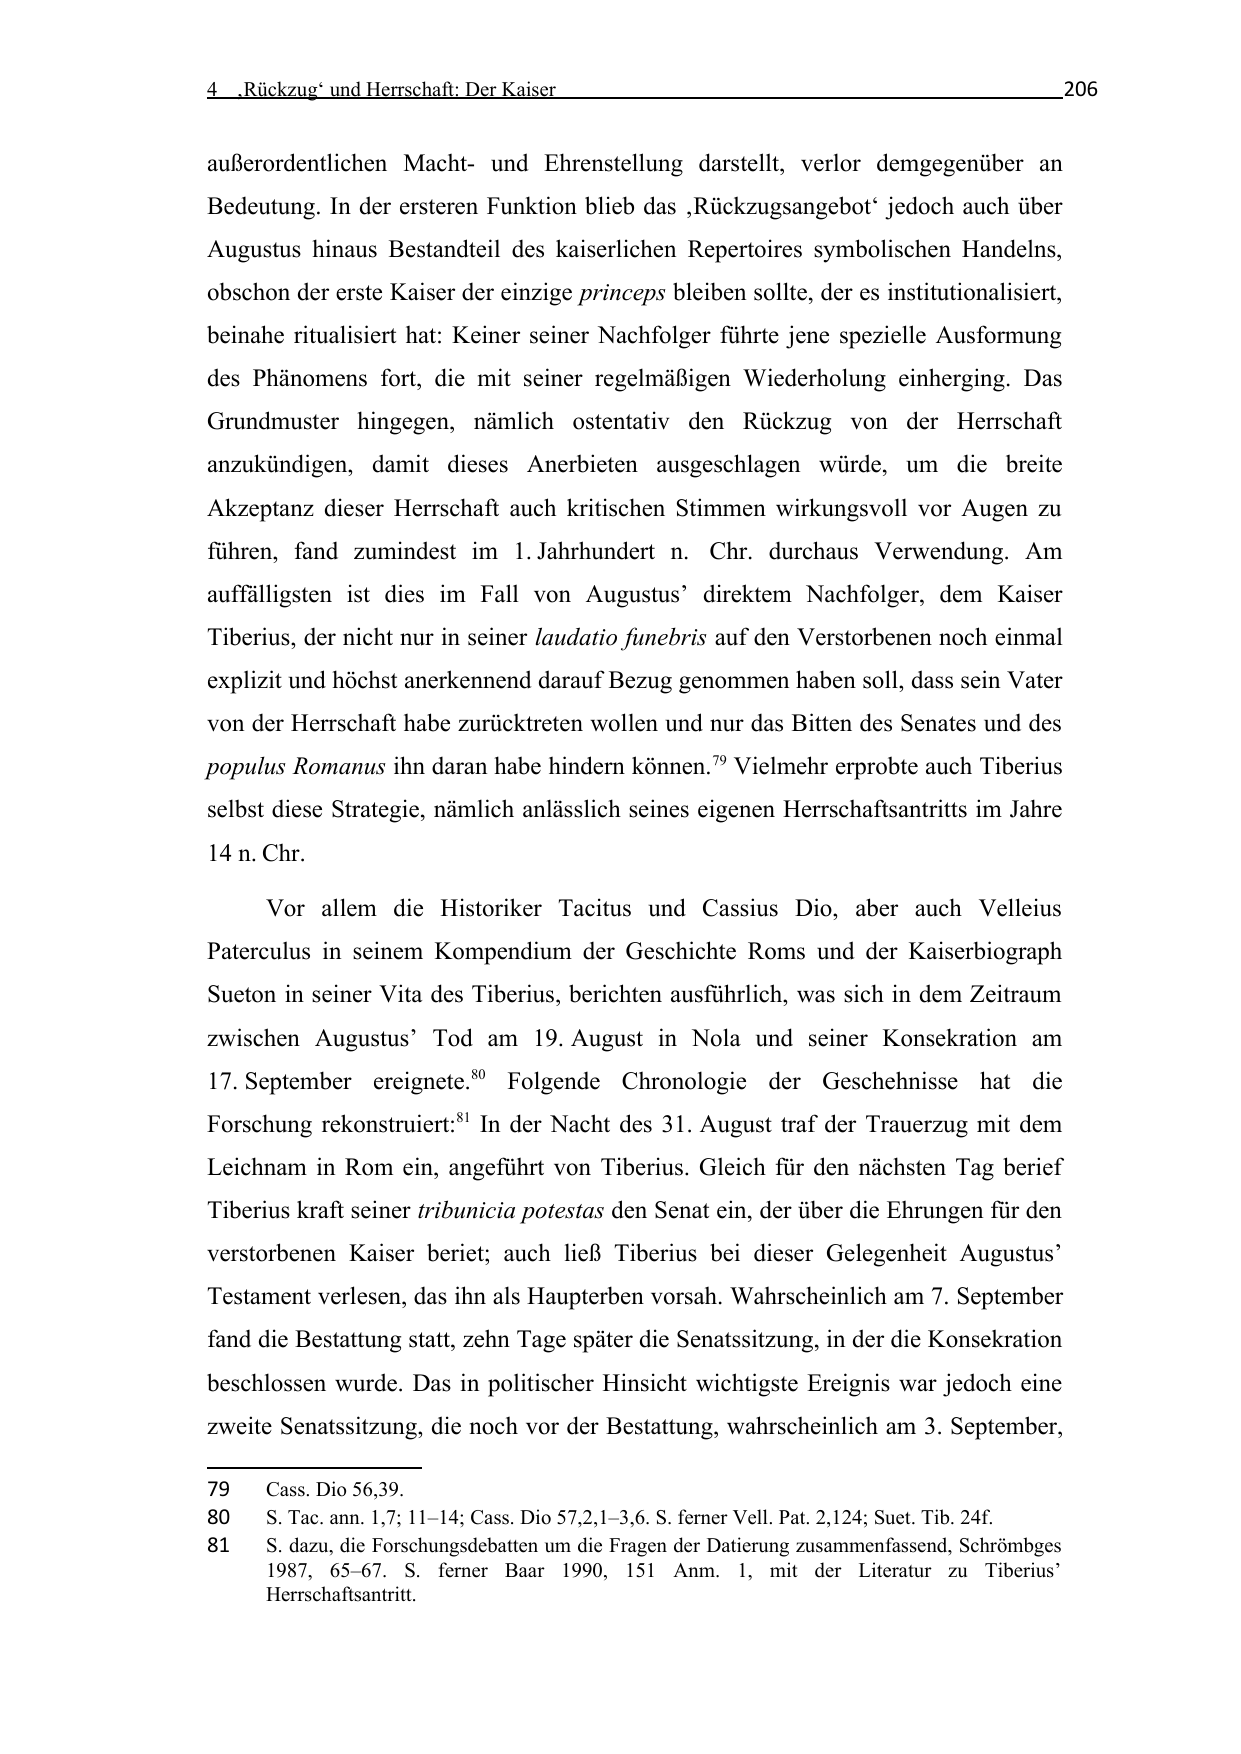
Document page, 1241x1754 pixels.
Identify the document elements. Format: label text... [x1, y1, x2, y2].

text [207, 893, 1063, 1439]
text Die späteren Variationen des Themas in den Jahren 18 v. Chr., 8 v. Chr., 3 n. Chr. und 13 n. Chr. bedienten dann vor allem diesen zweiten Aspekt: Ihr Zweck bestand nun in erster Linie darin, Akzeptanz herzustellen und vor allem zu demonstrieren. Das sullanische Element, bei dem der Rückzug von der Macht ein Zeichen für die Beendigung einer tiefgreifenden Krise durch den Inhaber der außerordentlichen Macht- und Ehrenstellung darstellt, verlor demgegenüber an Bedeutung. In der ersteren Funktion blieb das ‚Rückzugsangebot‘ jedoch auch über Augustus hinaus Bestandteil des kaiserlichen Repertoires symbolischen Handelns, obschon der erste Kaiser der einzige princeps bleiben sollte, der es institutionalisiert, beinahe ritualisiert hat: Keiner seiner Nachfolger führte jene spezielle Ausformung des Phänomens fort, die mit seiner regelmäßigen Wiederholung einherging. Das Grundmuster hingegen, nämlich ostentativ den Rückzug von der Herrschaft anzukündigen, damit dieses Anerbieten ausgeschlagen würde, um die breite Akzeptanz dieser Herrschaft auch kritischen Stimmen wirkungsvoll vor Augen zu führen, fand zumindest im 1. Jahrhundert n. Chr. durchaus Verwendung. Am auffälligsten ist dies im Fall von Augustus’ direktem Nachfolger, dem Kaiser Tiberius, der nicht nur in seiner laudatio funebris auf den Verstorbenen noch einmal explizit und höchst anerkennend darauf Bezug genommen haben soll, dass sein Vater von der Herrschaft habe zurücktreten wollen und nur das Bitten des Senates und des populus Romanus ihn daran habe hindern können. Vielmehr erprobte auch Tiberius selbst diese Strategie, nämlich anlässlich seines eigenen Herrschaftsantritts im Jahre 14 n. Chr. [207, 148, 1063, 866]
